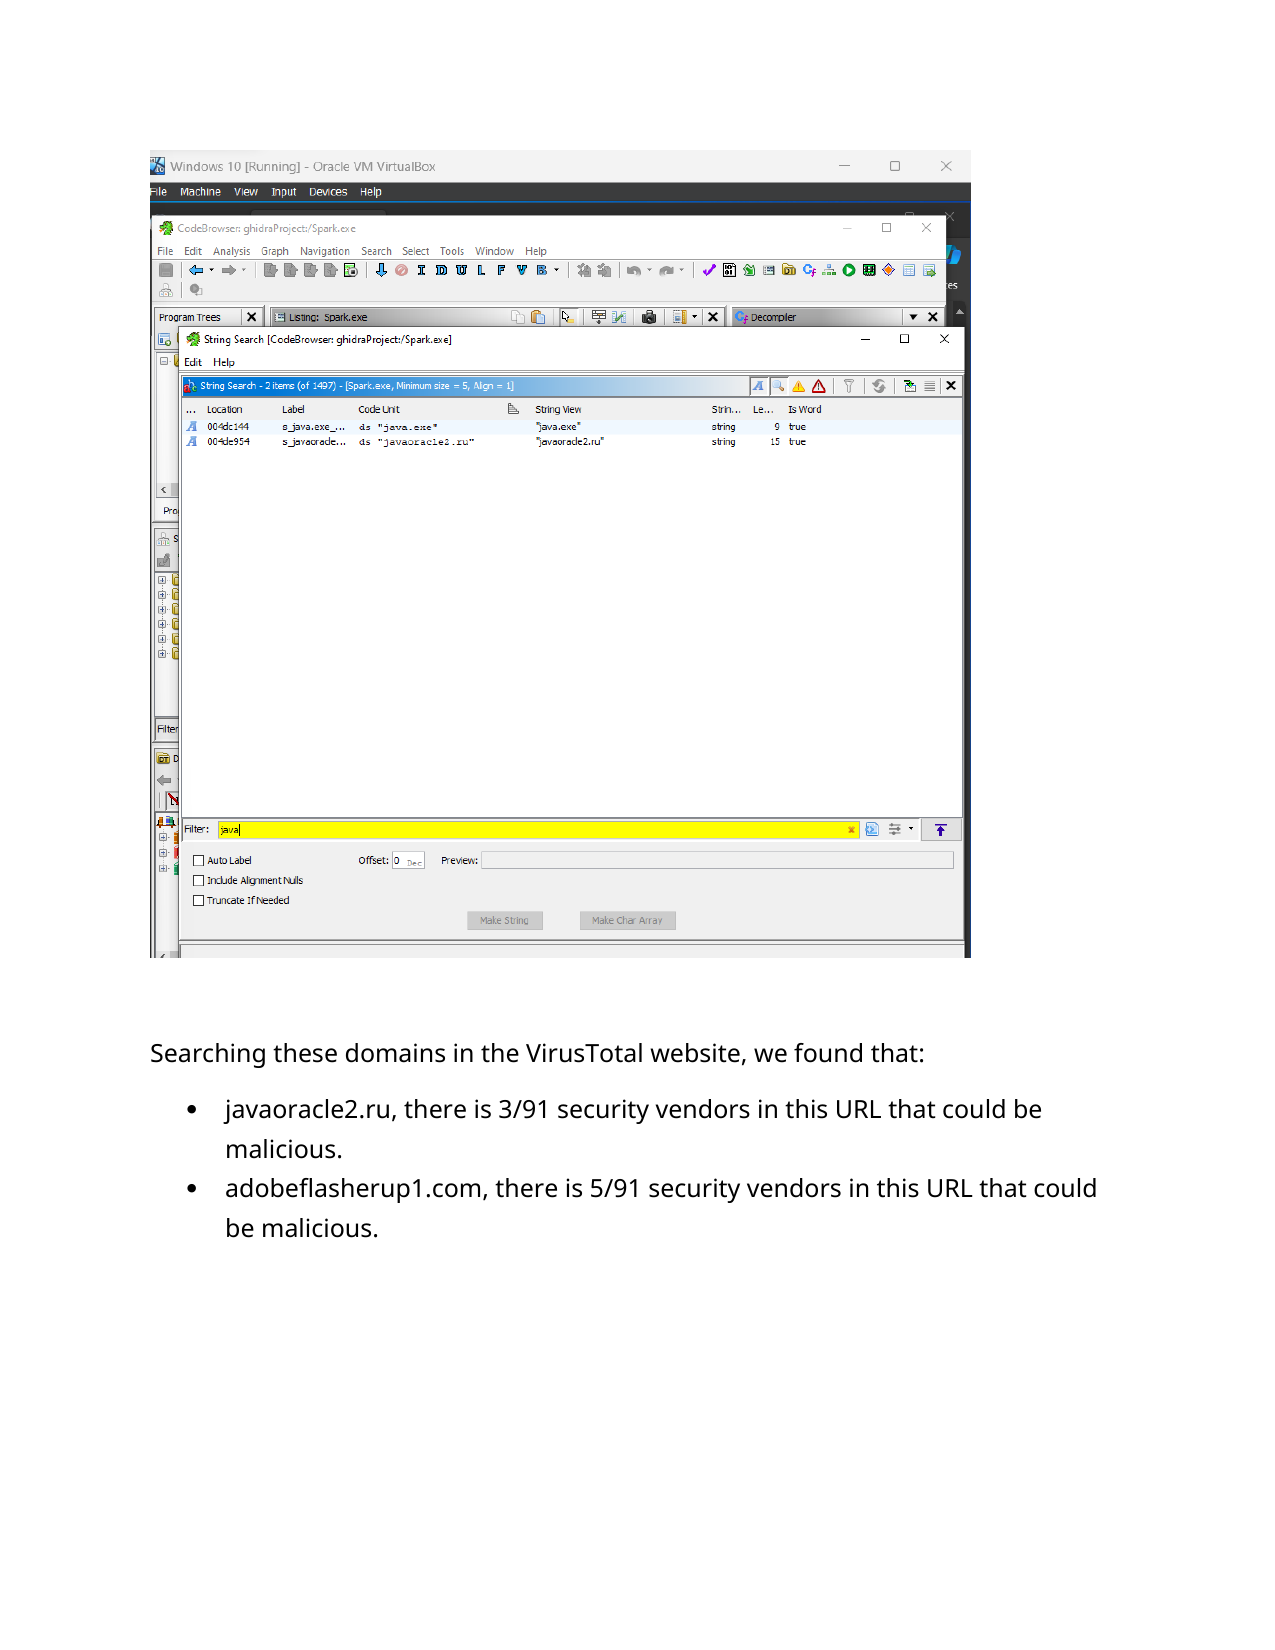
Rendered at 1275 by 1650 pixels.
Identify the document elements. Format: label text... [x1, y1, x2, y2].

picture [150, 150, 971, 958]
list adobeflasherup1.com, there is 5/91 security vendors in this URL that could be malicious. [187, 1171, 1125, 1245]
list javaoracle2.ru, there is 3/91 security vendors in this URL that could be malicious. [187, 1092, 1125, 1166]
text Searching these domains in the VirusTotal website, we found that: [150, 1036, 1125, 1070]
